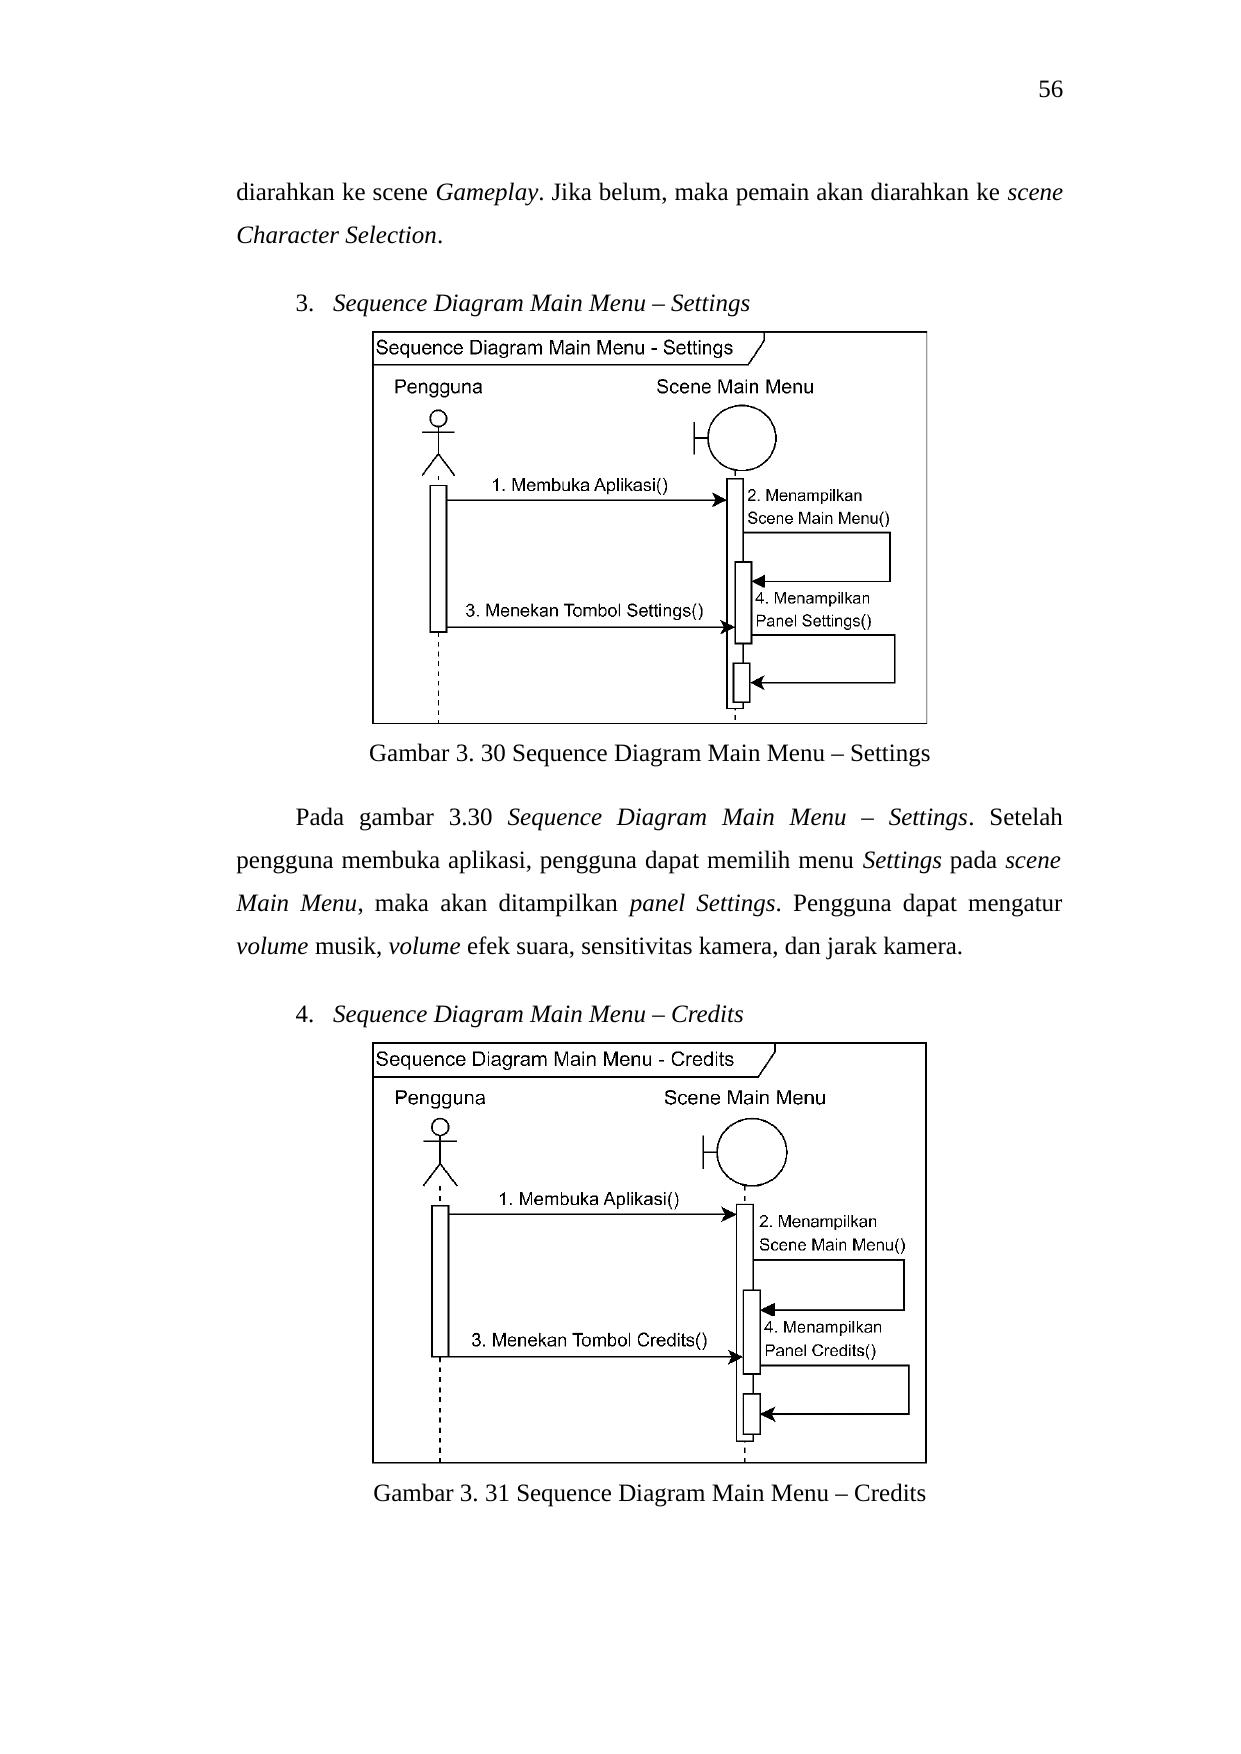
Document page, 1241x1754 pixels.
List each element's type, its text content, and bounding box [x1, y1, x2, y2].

picture [372, 1042, 928, 1464]
text Gambar 3. 31 Sequence Diagram Main Menu – Credits [236, 1478, 1063, 1507]
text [236, 177, 1063, 249]
text Gambar 3. 30 Sequence Diagram Main Menu – Settings [236, 738, 1063, 767]
picture [372, 331, 928, 724]
text Pada gambar 3.30 Sequence Diagram Main Menu – Settings. Setelah pengguna membuka aplikasi, pengguna dapat memilih menu Settings pada scene Main Menu, maka akan ditampilkan panel Settings. Pengguna dapat mengatur volume musik, volume efek suara, sensitivitas kamera, dan jarak kamera. [236, 802, 1063, 960]
list Sequence Diagram Main Menu – Credits [295, 999, 1063, 1028]
list Sequence Diagram Main Menu – Settings [295, 288, 1063, 317]
